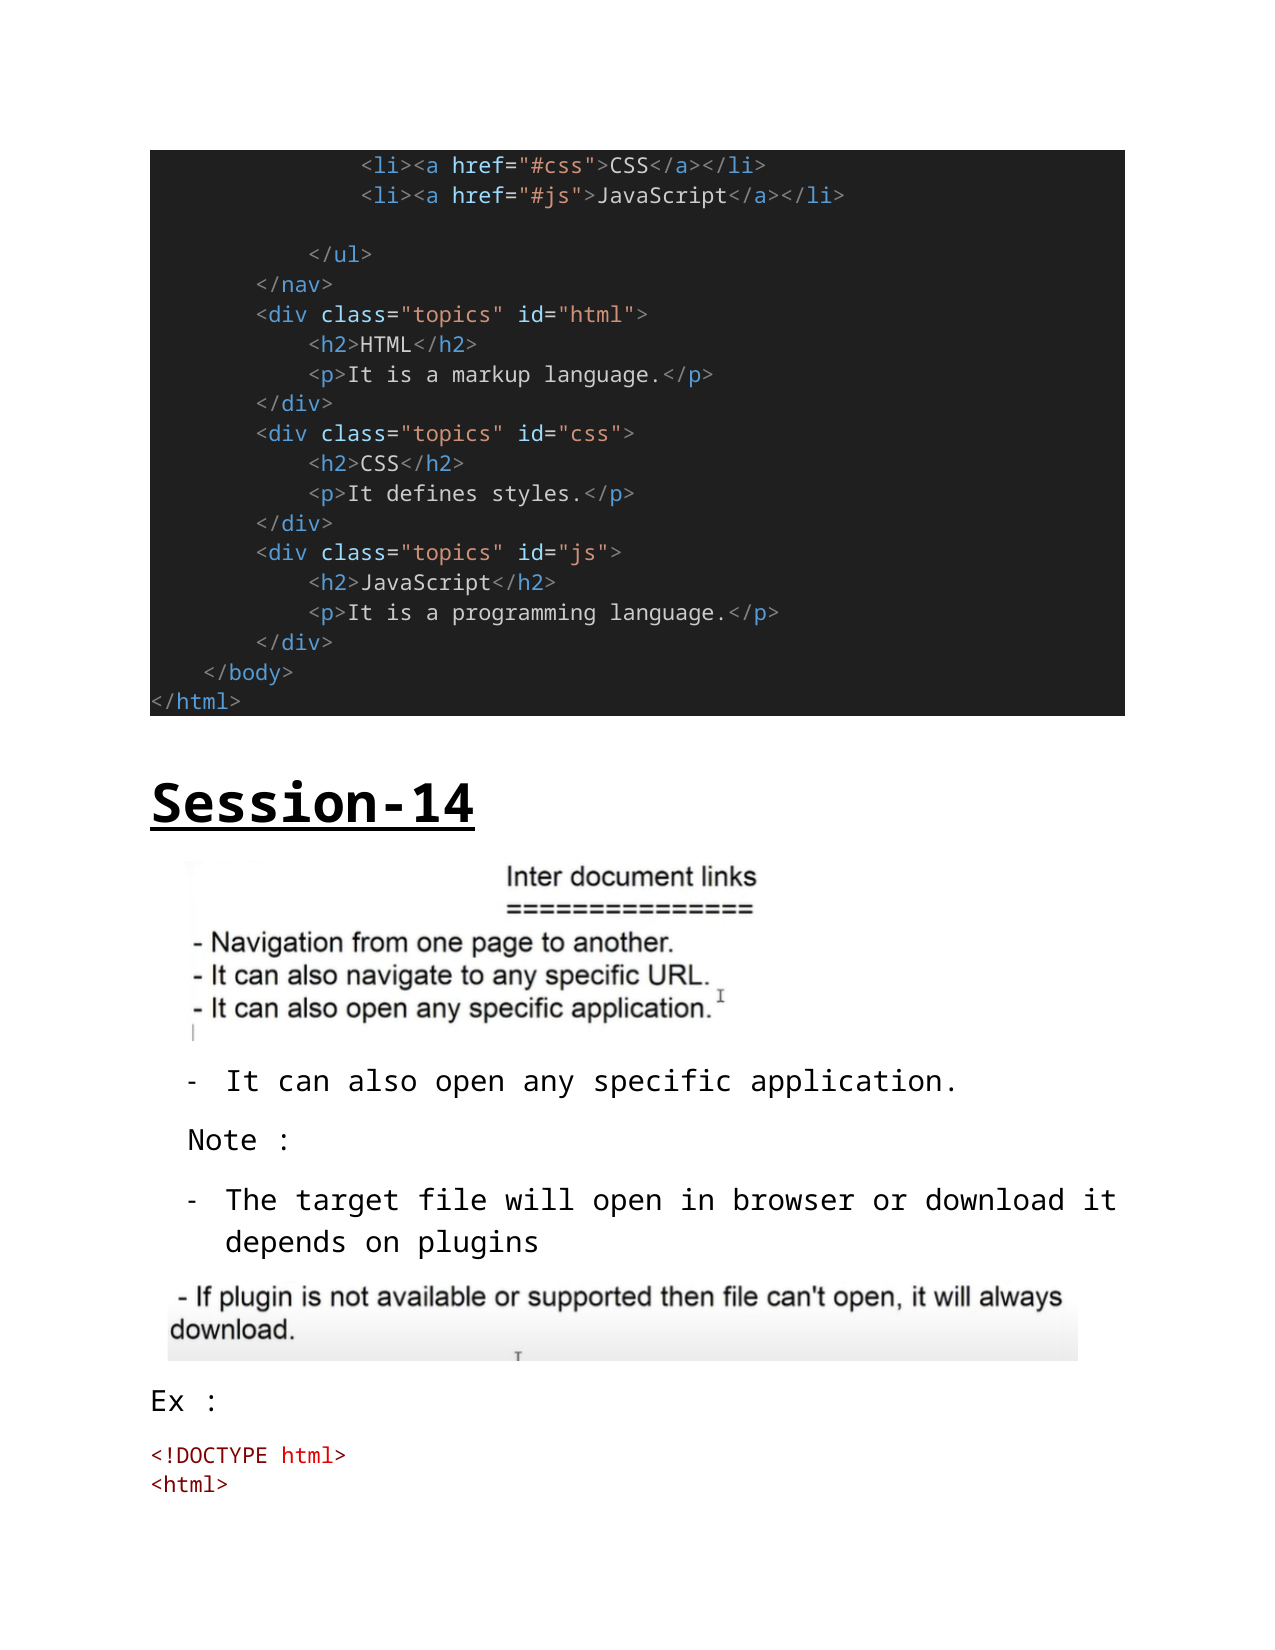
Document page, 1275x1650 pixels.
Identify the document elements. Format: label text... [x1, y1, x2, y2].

text </nav> [150, 269, 1125, 299]
text <div class="topics" id="css"> [150, 418, 1125, 448]
text </div> [150, 388, 1125, 418]
list It can also open any specific application. [187, 1060, 1125, 1100]
text <div class="topics" id="js"> [150, 537, 1125, 567]
text Session-14 [150, 765, 1125, 838]
picture [185, 861, 793, 1041]
picture [167, 1281, 1078, 1361]
text </body> [150, 656, 1125, 686]
text Note : [187, 1119, 1125, 1159]
text <h2>CSS</h2> [150, 448, 1125, 478]
text <li><a href="#js">JavaScript</a></li> [150, 180, 1125, 209]
text <p>It defines styles.</p> [150, 478, 1125, 507]
text <div class="topics" id="html"> [150, 299, 1125, 329]
list The target file will open in browser or download it depends on plugins [187, 1179, 1125, 1261]
text Ex : [150, 1380, 1125, 1420]
text </div> [150, 507, 1125, 537]
text <p>It is a markup language.</p> [150, 358, 1125, 388]
text </div> [150, 627, 1125, 656]
text </html> [150, 686, 1125, 716]
text <!DOCTYPE html> [150, 1440, 1125, 1469]
text <li><a href="#css">CSS</a></li> [150, 150, 1125, 180]
text </ul> [150, 239, 1125, 269]
text <h2>HTML</h2> [150, 329, 1125, 358]
text <p>It is a programming language.</p> [150, 597, 1125, 627]
text <html> [150, 1469, 1125, 1499]
text <h2>JavaScript</h2> [150, 567, 1125, 597]
